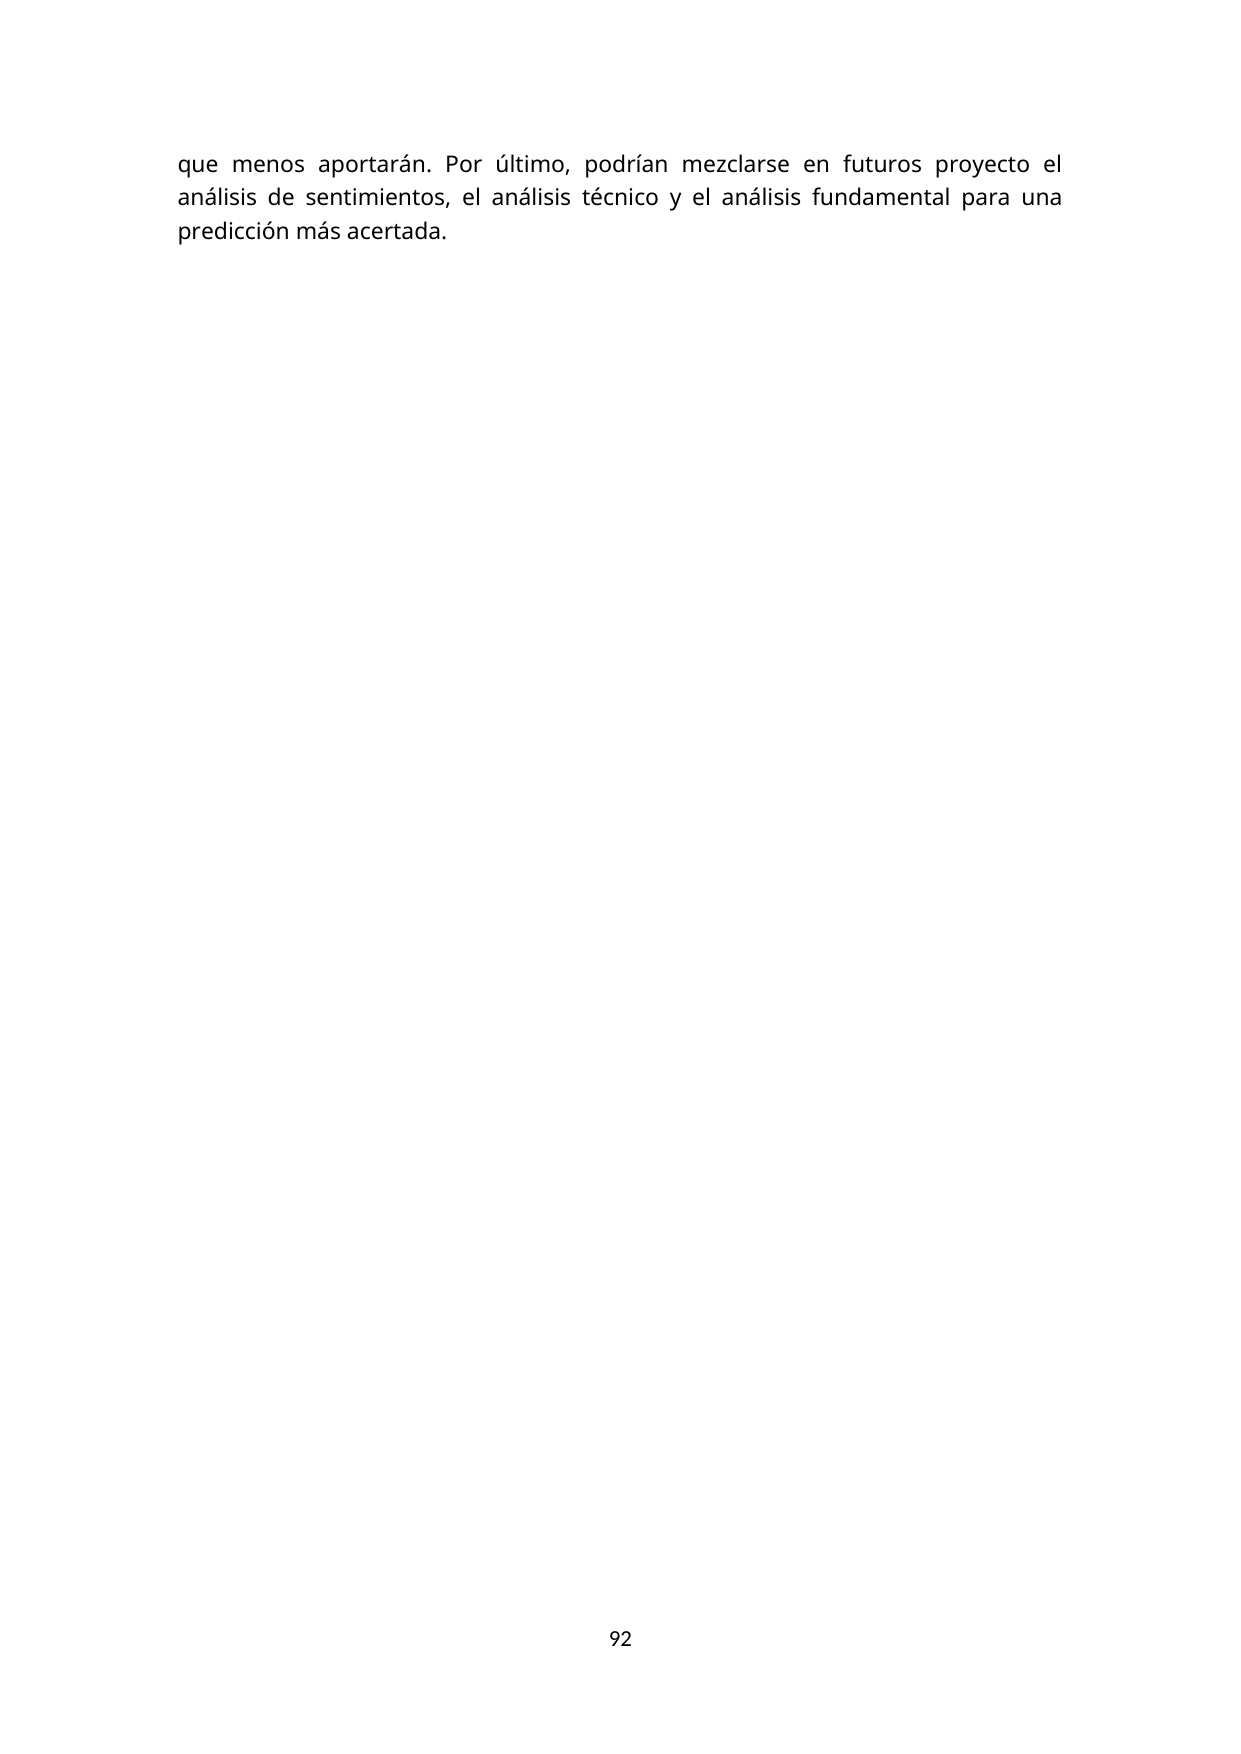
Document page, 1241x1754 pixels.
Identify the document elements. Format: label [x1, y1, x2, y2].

text [177, 148, 1063, 246]
